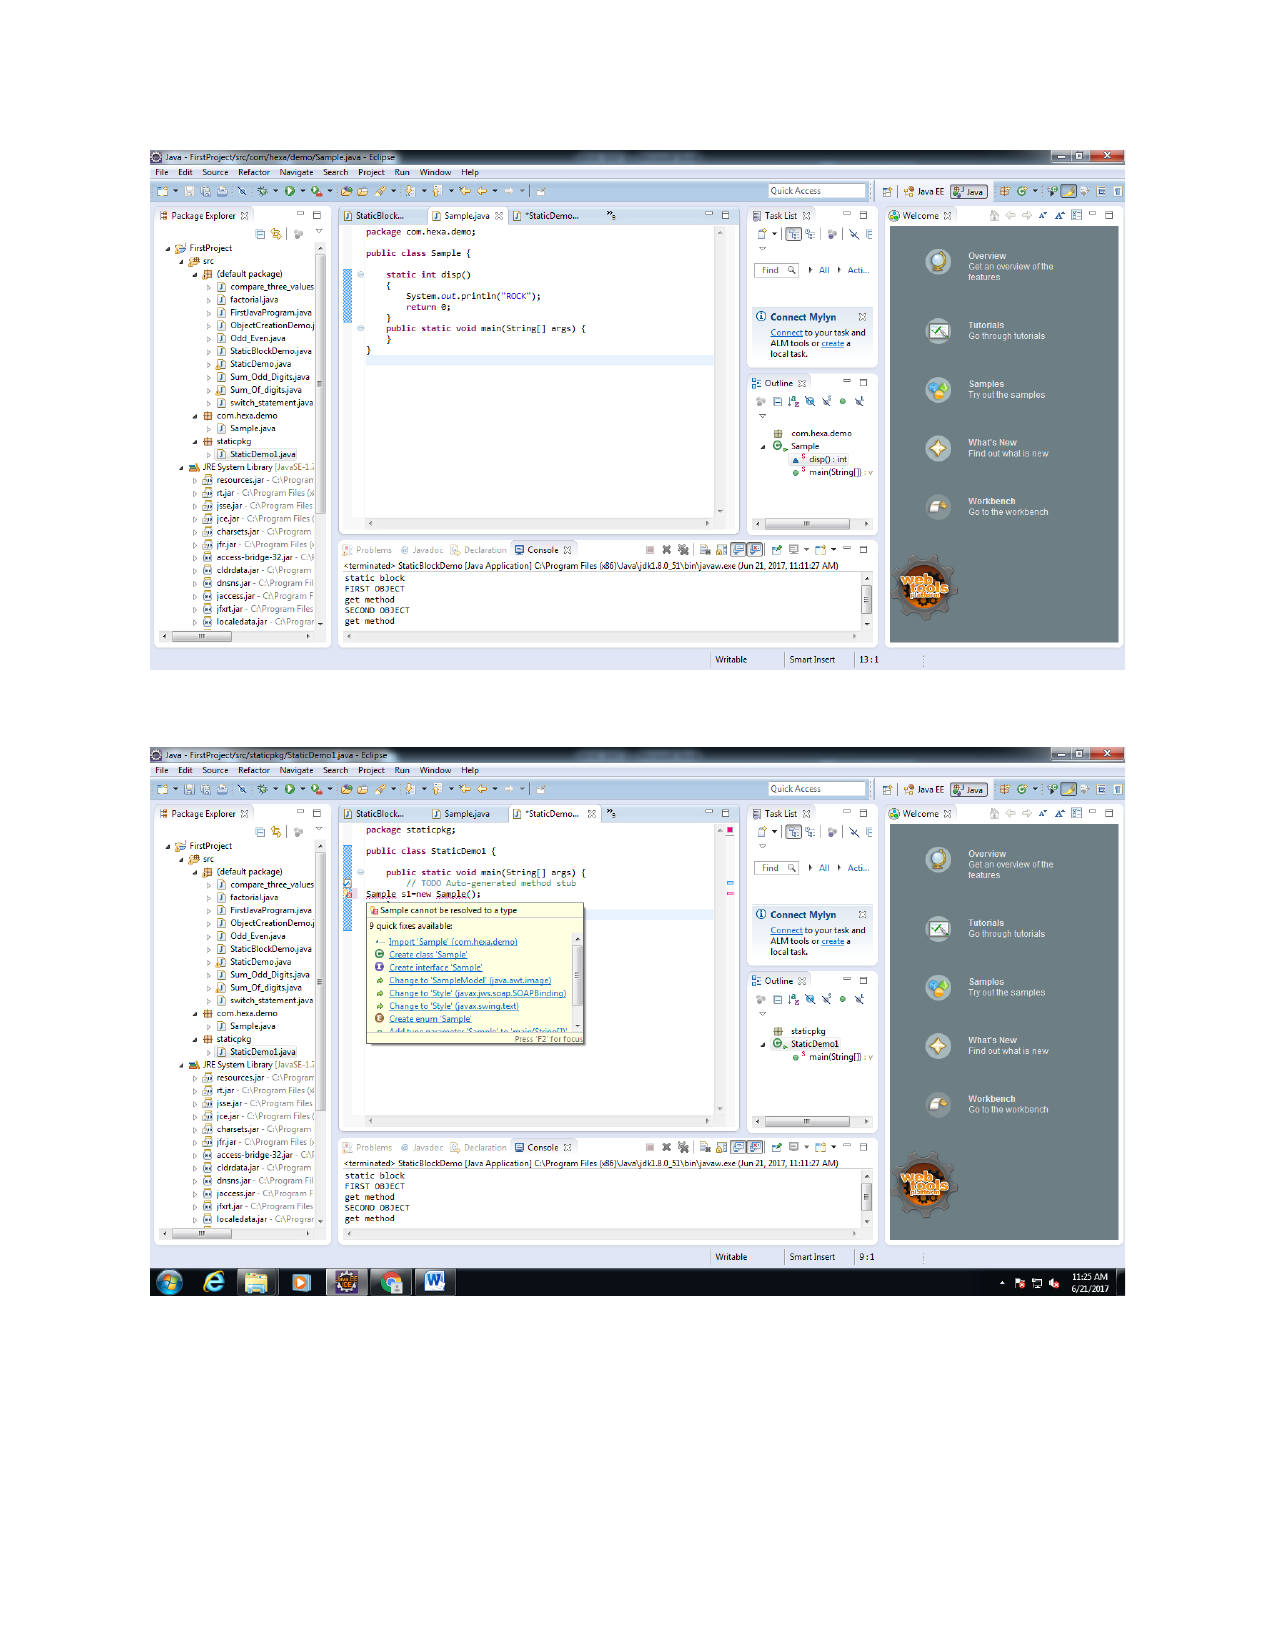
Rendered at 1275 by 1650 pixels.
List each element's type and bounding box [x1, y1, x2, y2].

picture [150, 747, 1125, 1296]
picture [150, 150, 1125, 670]
